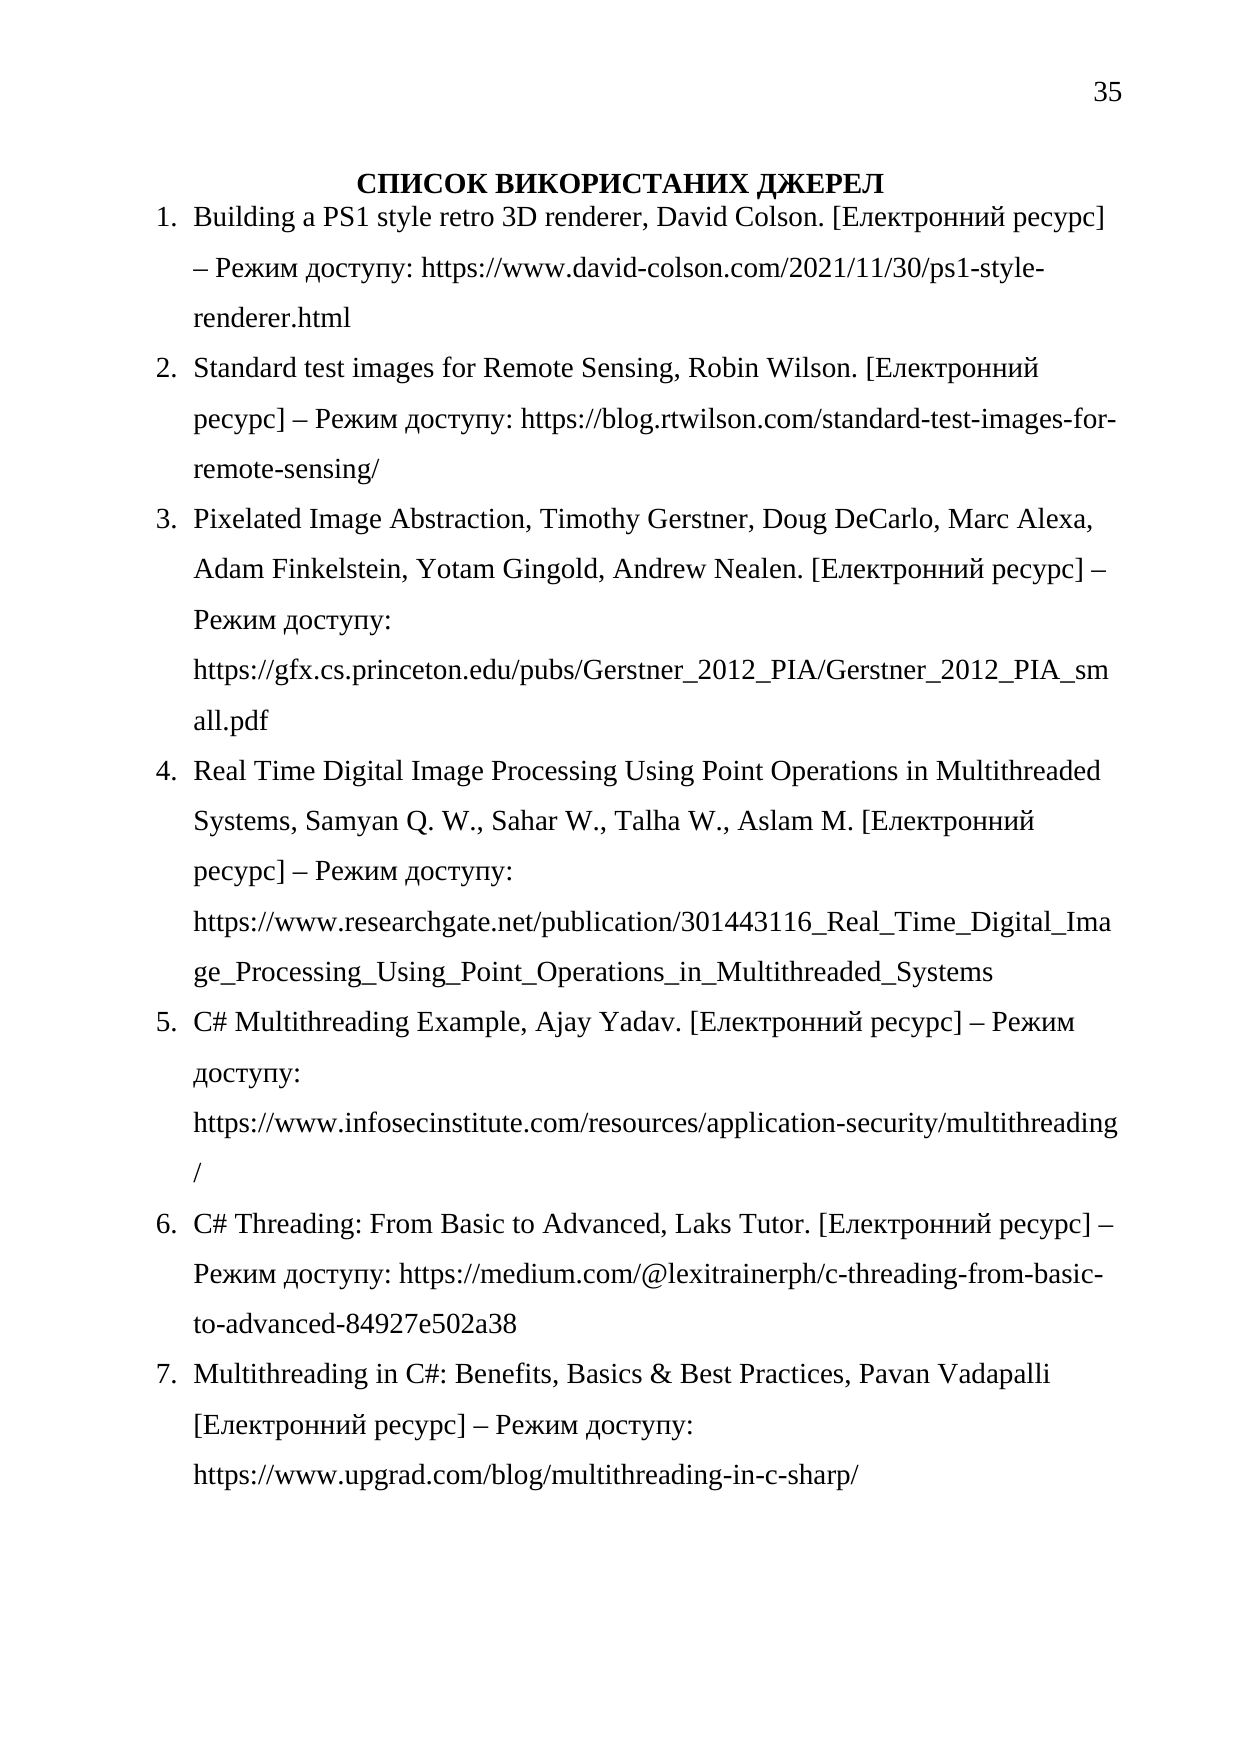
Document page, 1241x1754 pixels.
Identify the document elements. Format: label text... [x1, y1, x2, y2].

list Multithreading in C#: Benefits, Basics & Best Practices, Pavan Vadapalli [Електронний ресурс] – Режим доступу: https://www.upgrad.com/blog/multithreading-in-c-sharp/ [156, 1357, 1122, 1491]
list Real Time Digital Image Processing Using Point Operations in Multithreaded Systems, Samyan Q. W., Sahar W., Talha W., Aslam M. [Електронний ресурс] – Режим доступу: https://www.researchgate.net/publication/301443116_Real_Time_Digital_Image_Processing_Using_Point_Operations_in_Multithreaded_Systems [156, 753, 1122, 988]
list Building a PS1 style retro 3D renderer, David Colson. [Електронний ресурс] – Режим доступу: https://www.david-colson.com/2021/11/30/ps1-style-renderer.html [156, 199, 1122, 334]
subtitle СПИСОК ВИКОРИСТАНИХ ДЖЕРЕЛ [118, 166, 1122, 199]
list Pixelated Image Abstraction, Timothy Gerstner, Doug DeCarlo, Marc Alexa, Adam Finkelstein, Yotam Gingold, Andrew Nealen. [Електронний ресурс] – Режим доступу: https://gfx.cs.princeton.edu/pubs/Gerstner_2012_PIA/Gerstner_2012_PIA_small.pdf [156, 501, 1122, 736]
list Standard test images for Remote Sensing, Robin Wilson. [Електронний ресурс] – Режим доступу: https://blog.rtwilson.com/standard-test-images-for-remote-sensing/ [156, 350, 1122, 484]
list C# Multithreading Example, Ajay Yadav. [Електронний ресурс] – Режим доступу: https://www.infosecinstitute.com/resources/application-security/multithreading/ [156, 1004, 1122, 1189]
list C# Threading: From Basic to Advanced, Laks Tutor. [Електронний ресурс] – Режим доступу: https://medium.com/@lexitrainerph/c-threading-from-basic-to-advanced-84927e502a38 [156, 1206, 1122, 1340]
